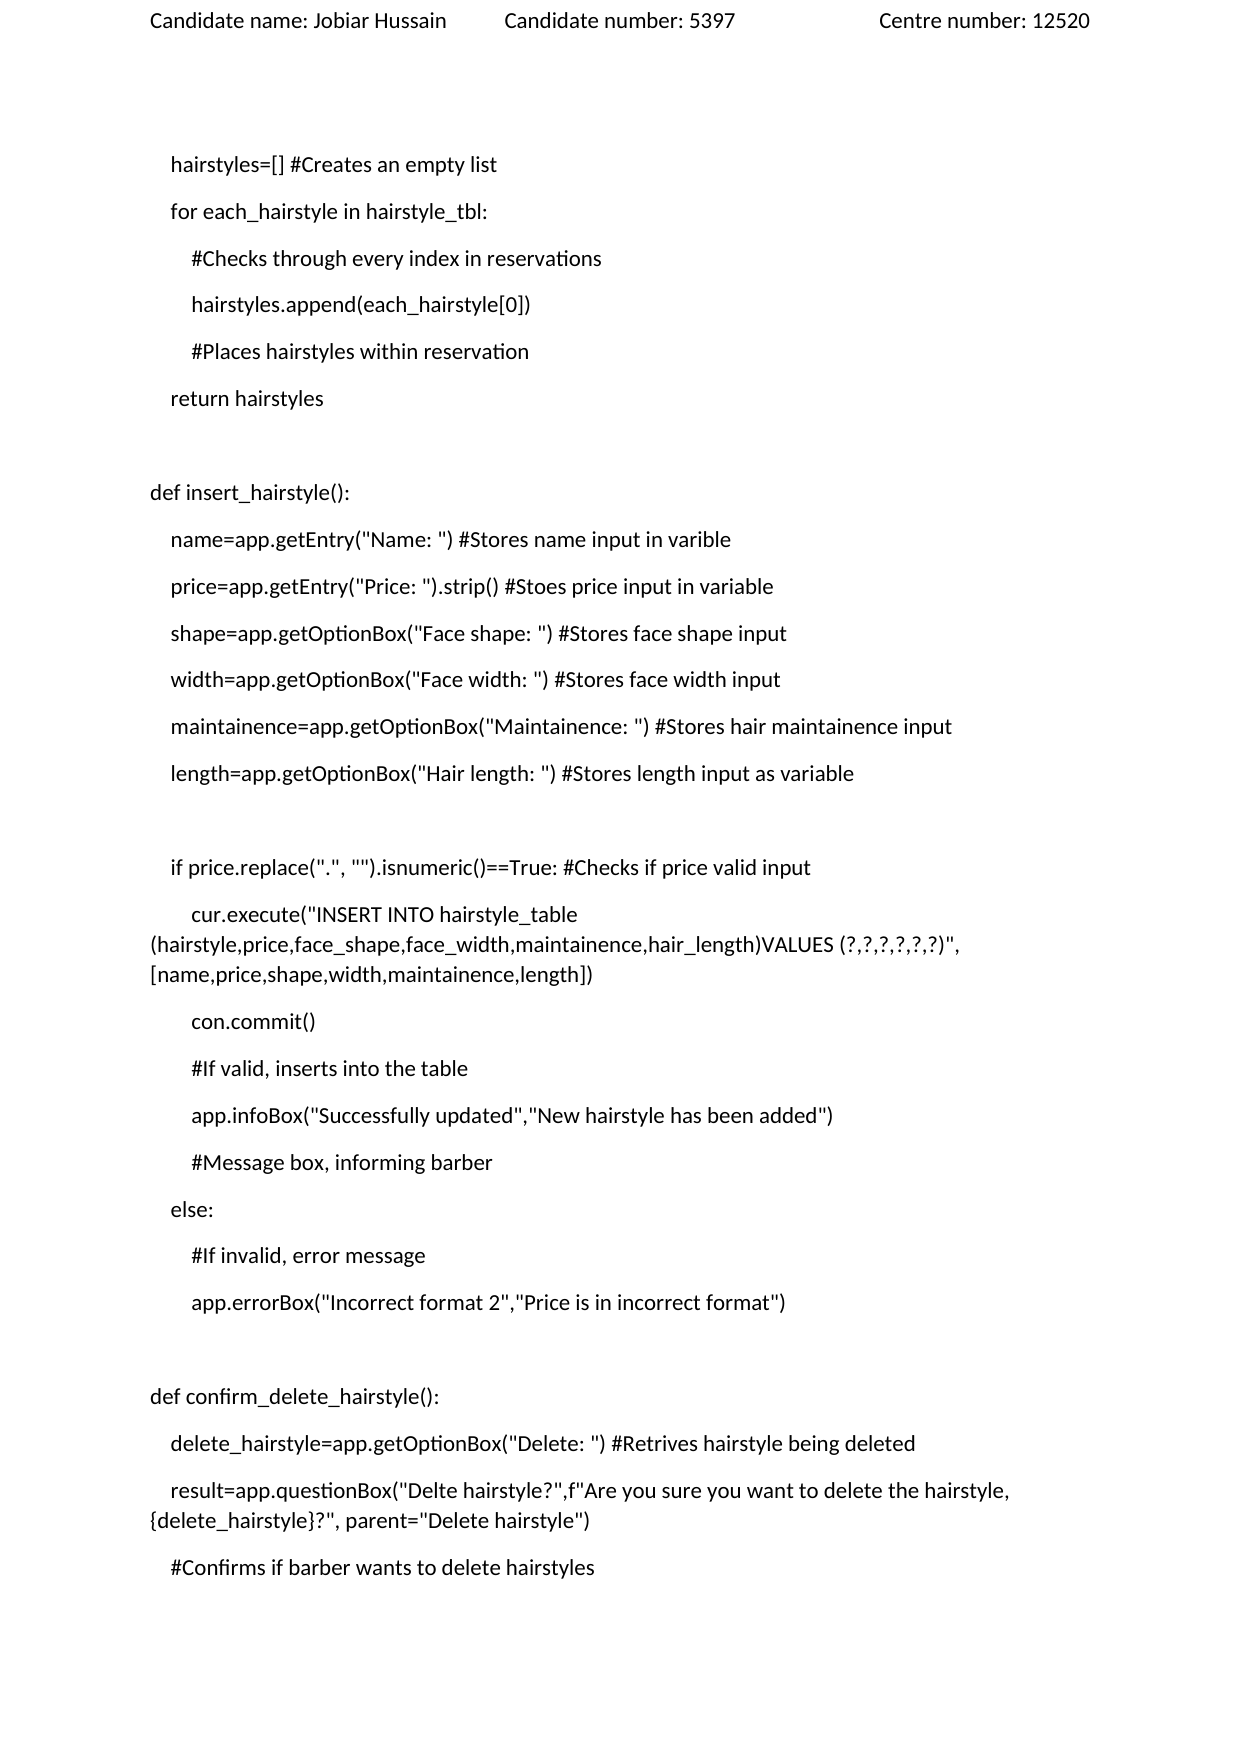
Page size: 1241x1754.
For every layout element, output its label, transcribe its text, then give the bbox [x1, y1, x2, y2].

text name=app.getEntry("Name: ") #Stores name input in varible [150, 525, 1090, 553]
text def confirm_delete_hairstyle(): [150, 1382, 1090, 1410]
text #Checks through every index in reservations [150, 244, 1090, 272]
text shape=app.getOptionBox("Face shape: ") #Stores face shape input [150, 619, 1090, 647]
text price=app.getEntry("Price: ").strip() #Stoes price input in variable [150, 572, 1090, 600]
text con.commit() [150, 1007, 1090, 1035]
text hairstyles=[] #Creates an empty list [150, 150, 1090, 178]
text def insert_hairstyle(): [150, 478, 1090, 506]
text #If valid, inserts into the table [150, 1054, 1090, 1082]
text maintainence=app.getOptionBox("Maintainence: ") #Stores hair maintainence input [150, 712, 1090, 741]
text return hairstyles [150, 384, 1090, 412]
text #Confirms if barber wants to delete hairstyles [150, 1553, 1090, 1581]
text if price.replace(".", "").isnumeric()==True: #Checks if price valid input [150, 853, 1090, 881]
text delete_hairstyle=app.getOptionBox("Delete: ") #Retrives hairstyle being deleted [150, 1429, 1090, 1457]
text #If invalid, error message [150, 1242, 1090, 1270]
text width=app.getOptionBox("Face width: ") #Stores face width input [150, 666, 1090, 694]
text #Message box, informing barber [150, 1148, 1090, 1176]
text result=app.questionBox("Delte hairstyle?",f"Are you sure you want to delete the hairstyle, {delete_hairstyle}?", parent="Delete hairstyle") [150, 1476, 1090, 1534]
text else: [150, 1195, 1090, 1223]
text app.infoBox("Successfully updated","New hairstyle has been added") [150, 1101, 1090, 1129]
text hairstyles.append(each_hairstyle[0]) [150, 291, 1090, 319]
text cur.execute("INSERT INTO hairstyle_table (hairstyle,price,face_shape,face_width,maintainence,hair_length)VALUES (?,?,?,?,?,?)",[name,price,shape,width,maintainence,length]) [150, 900, 1090, 988]
text #Places hairstyles within reservation [150, 337, 1090, 366]
text app.errorBox("Incorrect format 2","Price is in incorrect format") [150, 1288, 1090, 1317]
text for each_hairstyle in hairstyle_tbl: [150, 197, 1090, 225]
text length=app.getOptionBox("Hair length: ") #Stores length input as variable [150, 759, 1090, 787]
